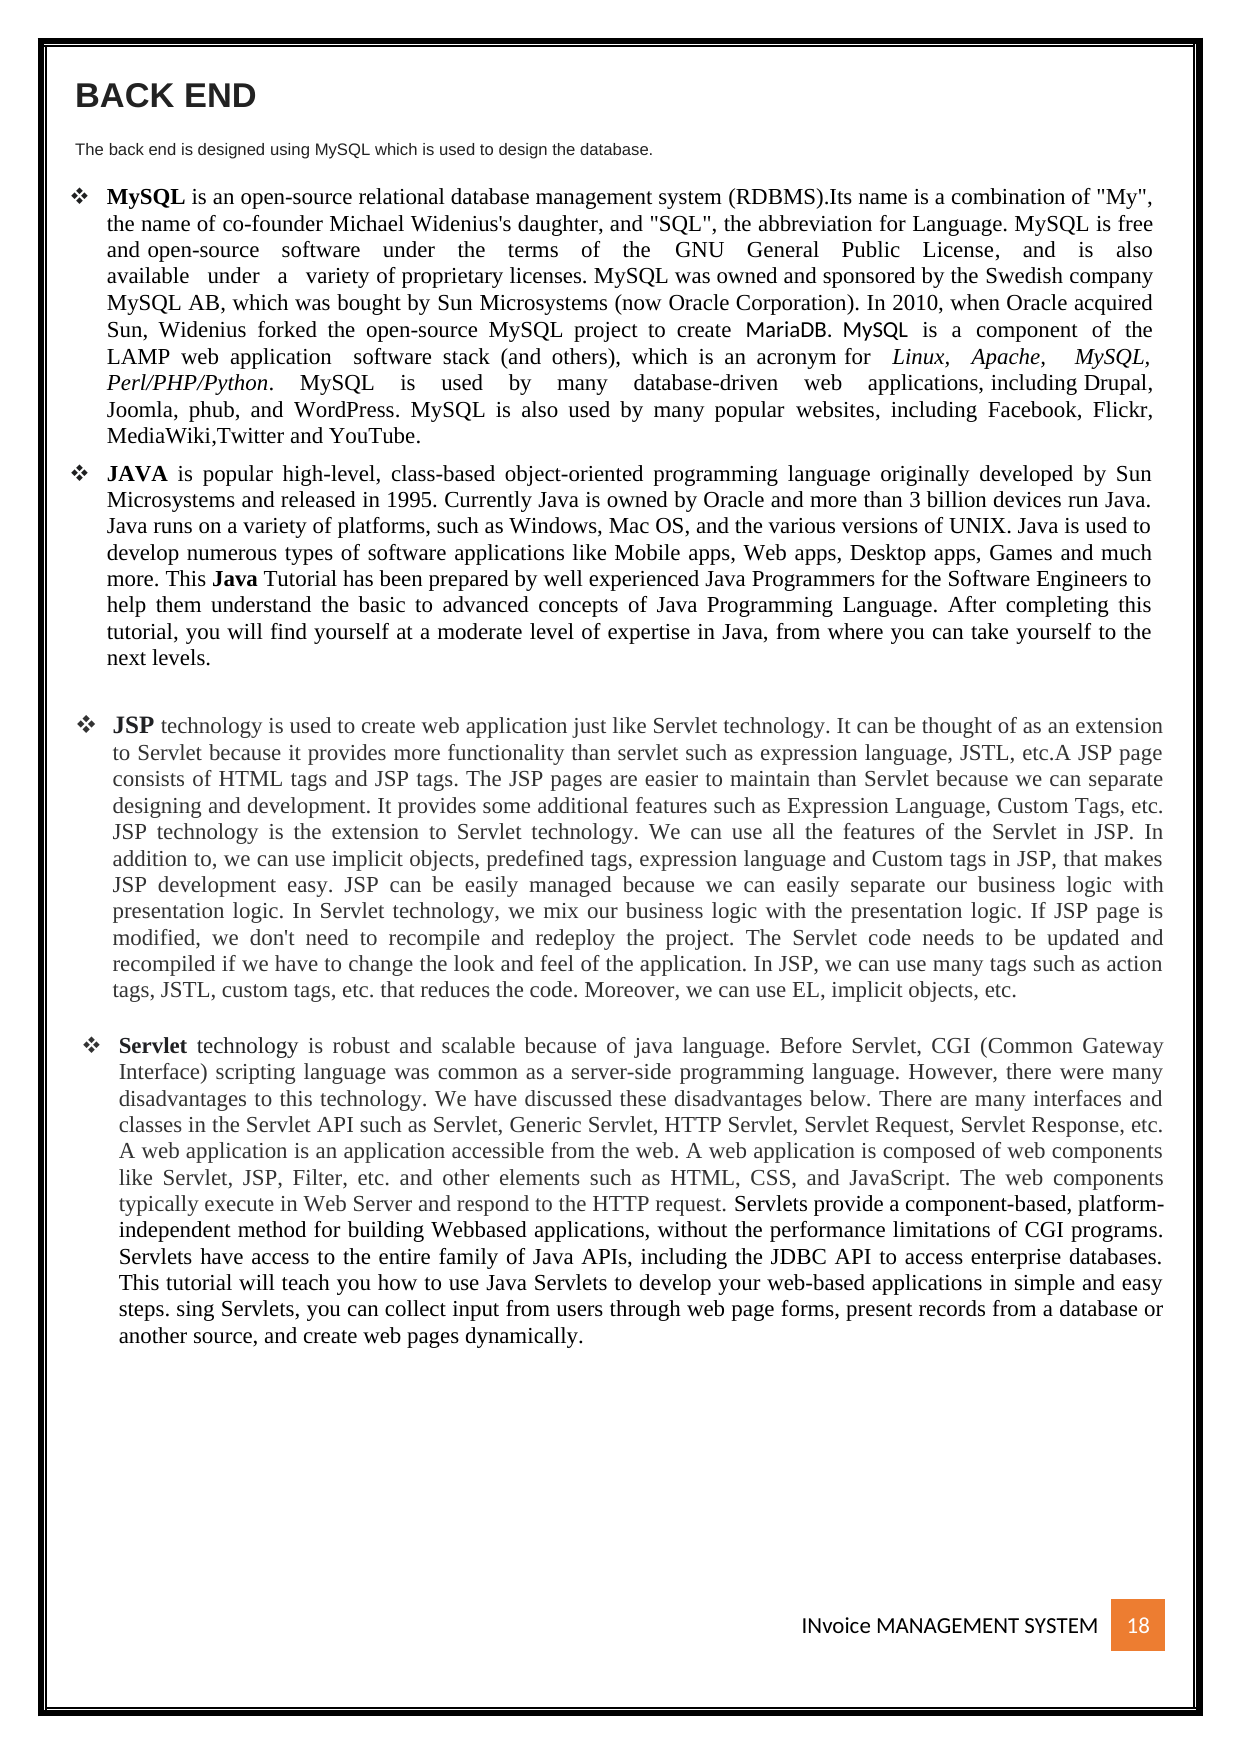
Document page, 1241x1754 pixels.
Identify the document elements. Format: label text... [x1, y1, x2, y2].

list JAVA is popular high-level, class-based object-oriented programming language originally developed by Sun Microsystems and released in 1995. Currently Java is owned by Oracle and more than 3 billion devices run Java. Java runs on a variety of platforms, such as Windows, Mac OS, and the various versions of UNIX. Java is used to develop numerous types of software applications like Mobile apps, Web apps, Desktop apps, Games and much more. This Java Tutorial has been prepared by well experienced Java Programmers for the Software Engineers to help them understand the basic to advanced concepts of Java Programming Language. After completing this tutorial, you will find yourself at a moderate level of expertise in Java, from where you can take yourself to the next levels. [69, 460, 1153, 671]
list JSP technology is used to create web application just like Servlet technology. It can be thought of as an extension to Servlet because it provides more functionality than servlet such as expression language, JSTL, etc.A JSP page consists of HTML tags and JSP tags. The JSP pages are easier to maintain than Servlet because we can separate designing and development. It provides some additional features such as Expression Language, Custom Tags, etc. JSP technology is the extension to Servlet technology. We can use all the features of the Servlet in JSP. In addition to, we can use implicit objects, predefined tags, expression language and Custom tags in JSP, that makes JSP development easy. JSP can be easily managed because we can easily separate our business logic with presentation logic. In Servlet technology, we mix our business logic with the presentation logic. If JSP page is modified, we don't need to recompile and redeploy the project. The Servlet code needs to be updated and recompiled if we have to change the look and feel of the application. In JSP, we can use many tags such as action tags, JSTL, custom tags, etc. that reduces the code. Moreover, we can use EL, implicit objects, etc. [75, 710, 1165, 1003]
list MySQL is an open-source relational database management system (RDBMS).Its name is a combination of "My", the name of co-founder Michael Widenius's daughter, and "SQL", the abbreviation for Language. MySQL is free and open-source software under the terms of the GNU General Public License, and is also available under a variety of proprietary licenses. MySQL was owned and sponsored by the Swedish company MySQL AB, which was bought by Sun Microsystems (now Oracle Corporation). In 2010, when Oracle acquired Sun, Widenius forked the open-source MySQL project to create MariaDB. MySQL is a component of the LAMP web application software stack (and others), which is an acronym for Linux, Apache, MySQL, Perl/PHP/Python. MySQL is used by many database-driven web applications, including Drupal, Joomla, phub, and WordPress. MySQL is also used by many popular websites, including Facebook, Flickr, MediaWiki,Twitter and YouTube. [69, 183, 1153, 448]
subtitle BACK END [75, 75, 1165, 114]
list Servlet technology is robust and scalable because of java language. Before Servlet, CGI (Common Gateway Interface) scripting language was common as a server-side programming language. However, there were many disadvantages to this technology. We have discussed these disadvantages below. There are many interfaces and classes in the Servlet API such as Servlet, Generic Servlet, HTTP Servlet, Servlet Request, Servlet Response, etc. A web application is an application accessible from the web. A web application is composed of web components like Servlet, JSP, Filter, etc. and other elements such as HTML, CSS, and JavaScript. The web components typically execute in Web Server and respond to the HTTP request. Servlets provide a component-based, platform-independent method for building Webbased applications, without the performance limitations of CGI programs. Servlets have access to the entire family of Java APIs, including the JDBC API to access enterprise databases. This tutorial will teach you how to use Java Servlets to develop your web-based applications in simple and easy steps. sing Servlets, you can collect input from users through web page forms, present records from a database or another source, and create web pages dynamically. [81, 1032, 1165, 1348]
subtitle The back end is designed using MySQL which is used to design the database. [75, 140, 1165, 159]
